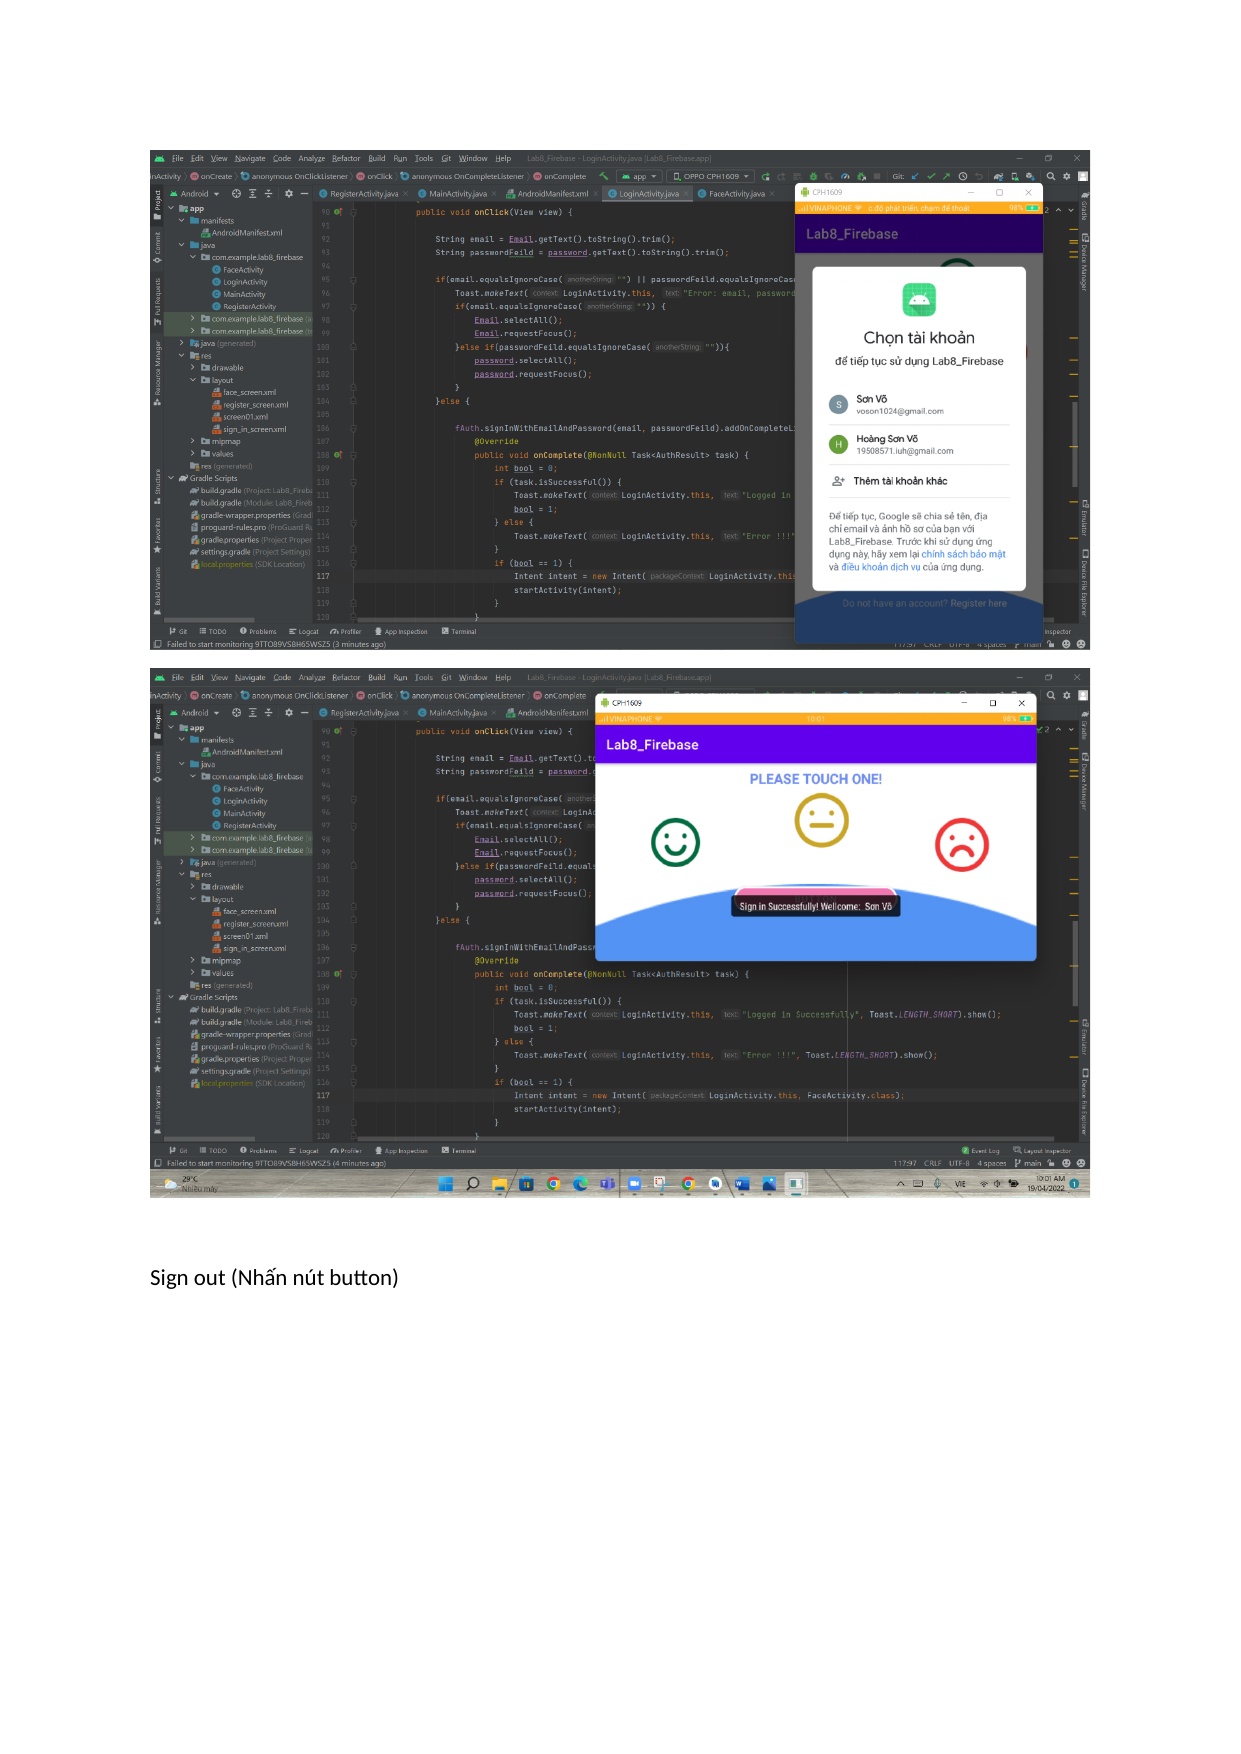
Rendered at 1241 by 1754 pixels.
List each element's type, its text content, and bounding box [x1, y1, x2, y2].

picture [150, 150, 1091, 650]
picture [150, 668, 1091, 1198]
text Sign out (Nhấn nút button) [150, 1263, 1090, 1291]
